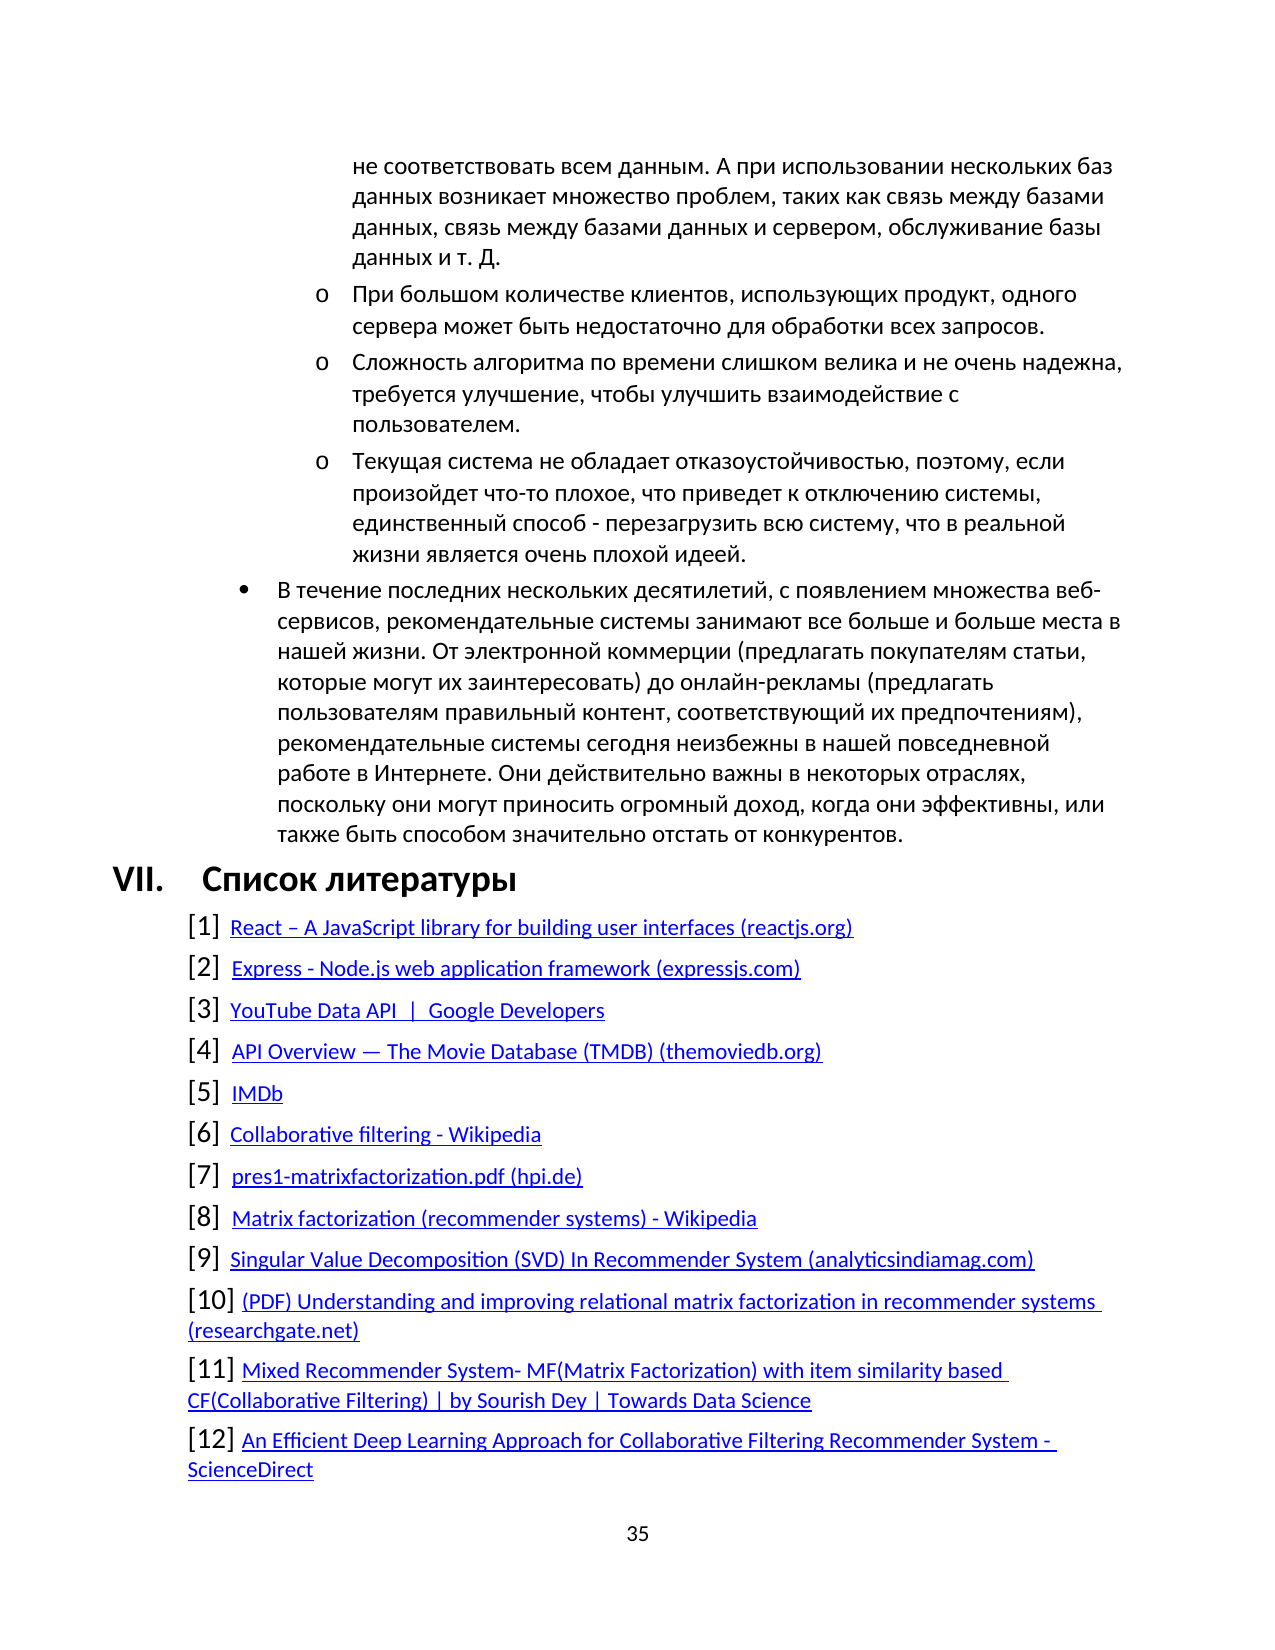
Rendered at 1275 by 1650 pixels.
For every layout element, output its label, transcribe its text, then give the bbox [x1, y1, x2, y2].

list В течение последних нескольких десятилетий, с появлением множества веб-сервисов, рекомендательные системы занимают все больше и больше места в нашей жизни. От электронной коммерции (предлагать покупателям статьи, которые могут их заинтересовать) до онлайн-рекламы (предлагать пользователям правильный контент, соответствующий их предпочтениям), рекомендательные системы сегодня неизбежны в нашей повседневной работе в Интернете. Они действительно важны в некоторых отраслях, поскольку они могут приносить огромный доход, когда они эффективны, или также быть способом значительно отстать от конкурентов. [239, 574, 1125, 849]
list React – A JavaScript library for building user interfaces (reactjs.org) [187, 907, 1125, 942]
list Singular Value Decomposition (SVD) In Recommender System (analyticsindiamag.com) [187, 1239, 1125, 1275]
list Express - Node.js web application framework (expressjs.com) [187, 948, 1125, 984]
list При большом количестве клиентов, использующих продукт, одного сервера может быть недостаточно для обработки всех запросов. [314, 278, 1125, 340]
list Matrix factorization (recommender systems) - Wikipedia [187, 1198, 1125, 1233]
text [12] An Efficient Deep Learning Approach for Collaborative Filtering Recommender System - ScienceDirect [187, 1420, 1125, 1483]
text [10] (PDF) Understanding and improving relational matrix factorization in recommender systems (researchgate.net) [187, 1281, 1125, 1344]
list Сложность алгоритма по времени слишком велика и не очень надежна, требуется улучшение, чтобы улучшить взаимодействие с пользователем. [314, 346, 1125, 439]
list pres1-matrixfactorization.pdf (hpi.de) [187, 1156, 1125, 1192]
list API Overview — The Movie Database (TMDB) (themoviedb.org) [187, 1031, 1125, 1067]
list YouTube Data API | Google Developers [187, 990, 1125, 1025]
list Текущая система не обладает отказоустойчивостью, поэтому, если произойдет что-то плохое, что приведет к отключению системы, единственный способ - перезагрузить всю систему, что в реальной жизни является очень плохой идеей. [314, 445, 1125, 568]
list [314, 150, 1125, 272]
text [11] Mixed Recommender System- MF(Matrix Factorization) with item similarity based CF(Collaborative Filtering) | by Sourish Dey | Towards Data Science [187, 1350, 1125, 1414]
list Список литературы [164, 855, 1125, 901]
list IMDb [187, 1073, 1125, 1108]
list Collaborative filtering - Wikipedia [187, 1114, 1125, 1150]
